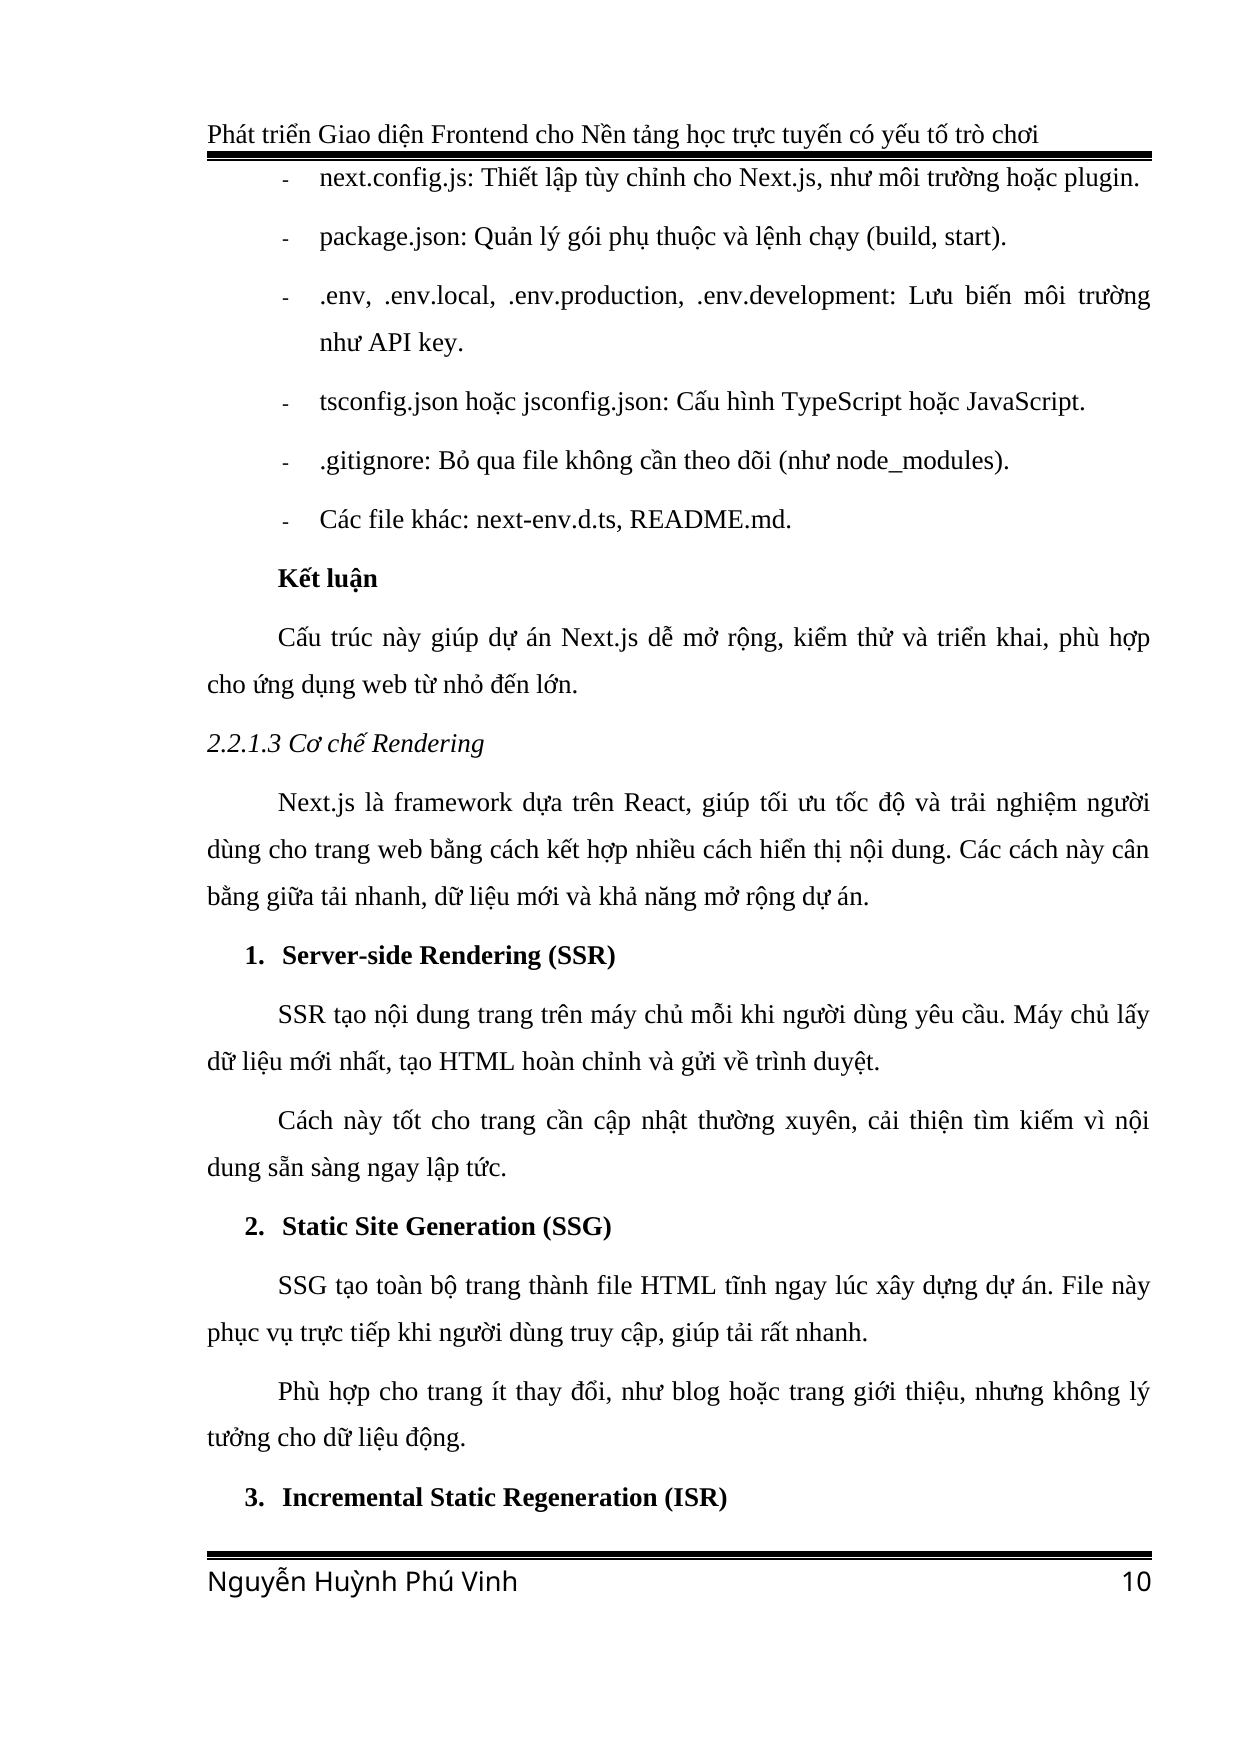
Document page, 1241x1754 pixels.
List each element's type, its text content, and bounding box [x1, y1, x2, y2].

list package.json: Quản lý gói phụ thuộc và lệnh chạy (build, start).​ [282, 220, 1152, 251]
list .env, .env.local, .env.production, .env.development: Lưu biến môi trường như API key.​ [282, 279, 1152, 357]
list Server-side Rendering (SSR) [244, 939, 1152, 970]
list tsconfig.json hoặc jsconfig.json: Cấu hình TypeScript hoặc JavaScript.​​ [282, 385, 1152, 416]
text Kết luận [207, 562, 1152, 593]
text SSR tạo nội dung trang trên máy chủ mỗi khi người dùng yêu cầu. Máy chủ lấy dữ liệu mới nhất, tạo HTML hoàn chỉnh và gửi về trình duyệt. [207, 998, 1152, 1076]
subtitle Cơ chế Rendering [207, 727, 1152, 758]
text Cách này tốt cho trang cần cập nhật thường xuyên, cải thiện tìm kiếm vì nội dung sẵn sàng ngay lập tức.​ [207, 1104, 1152, 1182]
list .gitignore: Bỏ qua file không cần theo dõi (như node_modules).​​ [282, 444, 1152, 475]
text Next.js là framework dựa trên React, giúp tối ưu tốc độ và trải nghiệm người dùng cho trang web bằng cách kết hợp nhiều cách hiển thị nội dung. Các cách này cân bằng giữa tải nhanh, dữ liệu mới và khả năng mở rộng dự án.​ [207, 787, 1152, 911]
list Incremental Static Regeneration (ISR) [244, 1481, 1152, 1512]
text SSG tạo toàn bộ trang thành file HTML tĩnh ngay lúc xây dựng dự án. File này phục vụ trực tiếp khi người dùng truy cập, giúp tải rất nhanh. [207, 1269, 1152, 1347]
list next.config.js: Thiết lập tùy chỉnh cho Next.js, như môi trường hoặc plugin.​​ [282, 161, 1152, 192]
list Static Site Generation (SSG) [244, 1210, 1152, 1241]
text Cấu trúc này giúp dự án Next.js dễ mở rộng, kiểm thử và triển khai, phù hợp cho ứng dụng web từ nhỏ đến lớn. [207, 622, 1152, 699]
list Các file khác: next-env.d.ts, README.md.​ [282, 503, 1152, 534]
text Phù hợp cho trang ít thay đổi, như blog hoặc trang giới thiệu, nhưng không lý tưởng cho dữ liệu động.​ [207, 1375, 1152, 1453]
